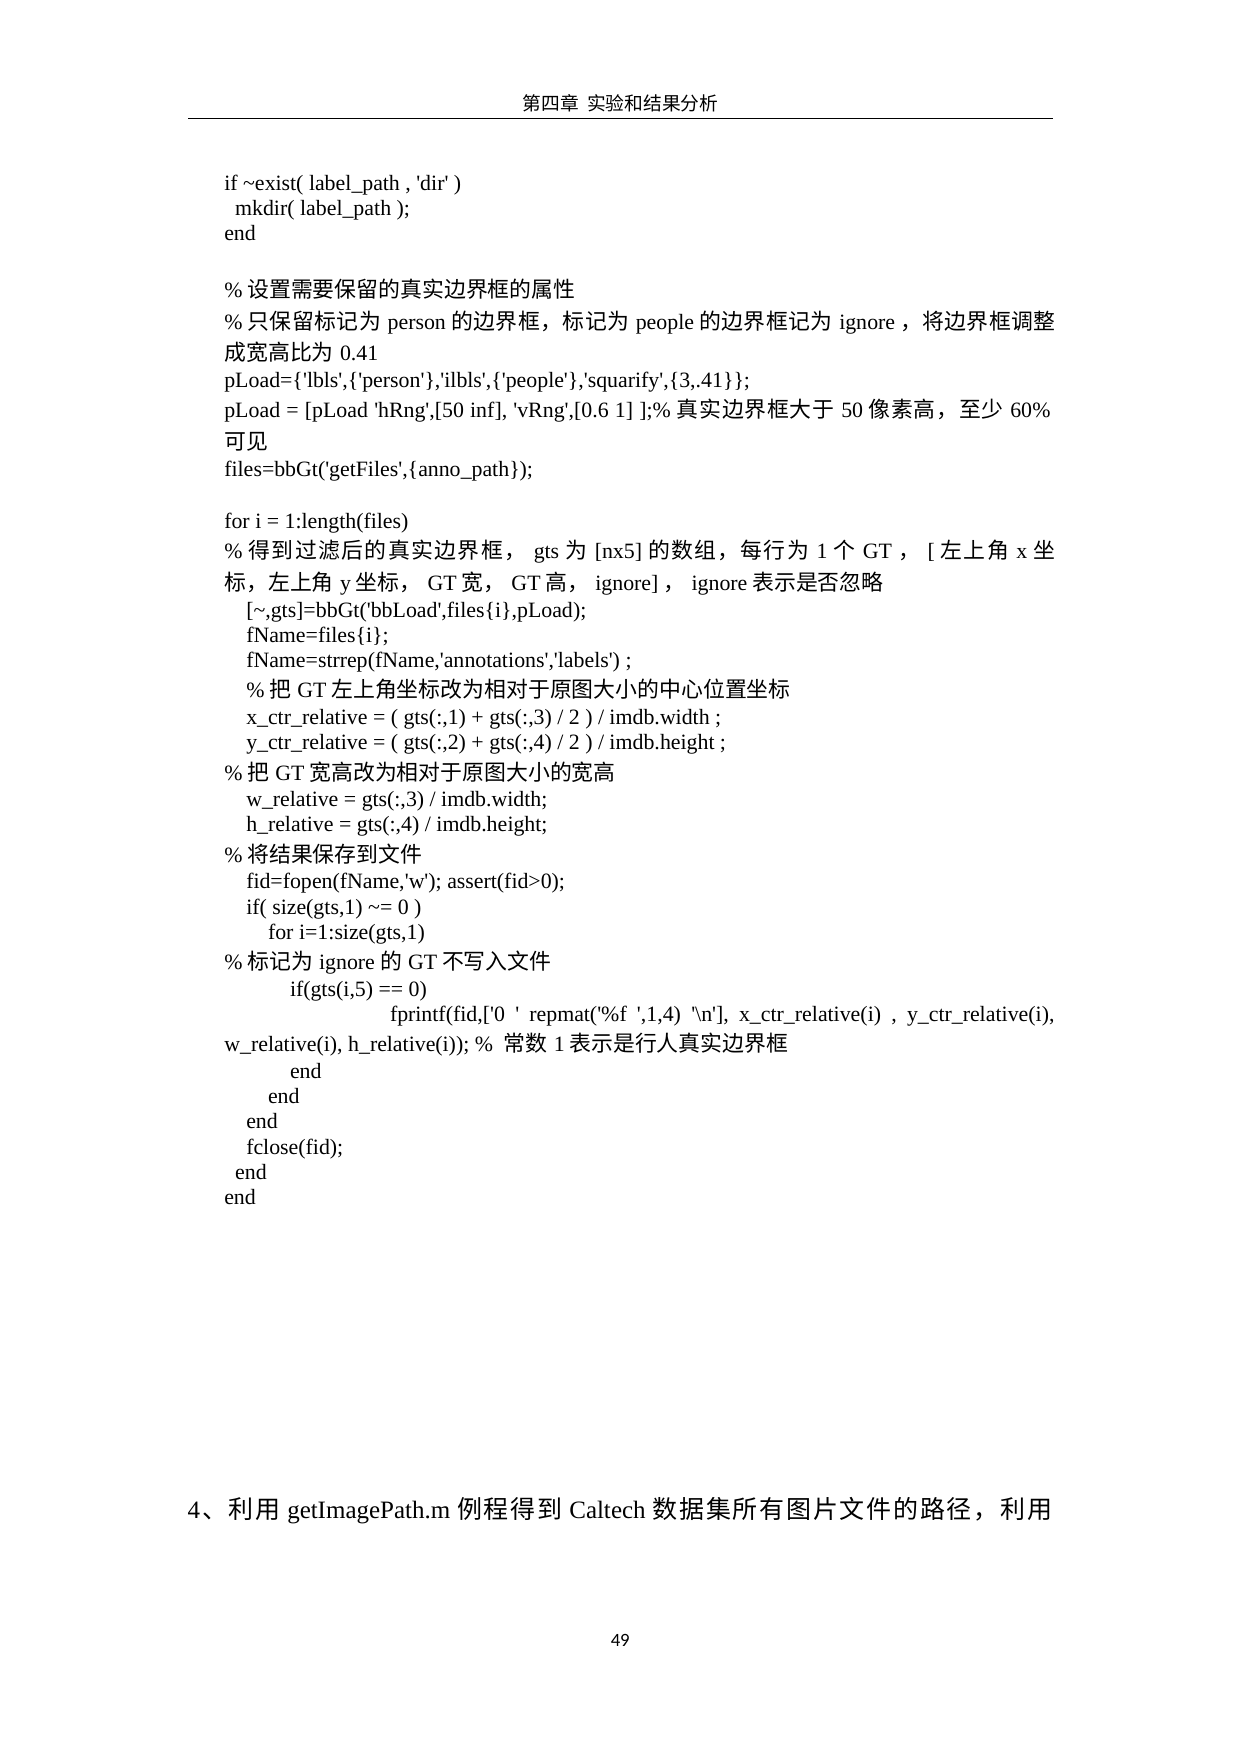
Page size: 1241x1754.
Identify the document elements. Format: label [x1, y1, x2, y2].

text [187, 1475, 1053, 1540]
